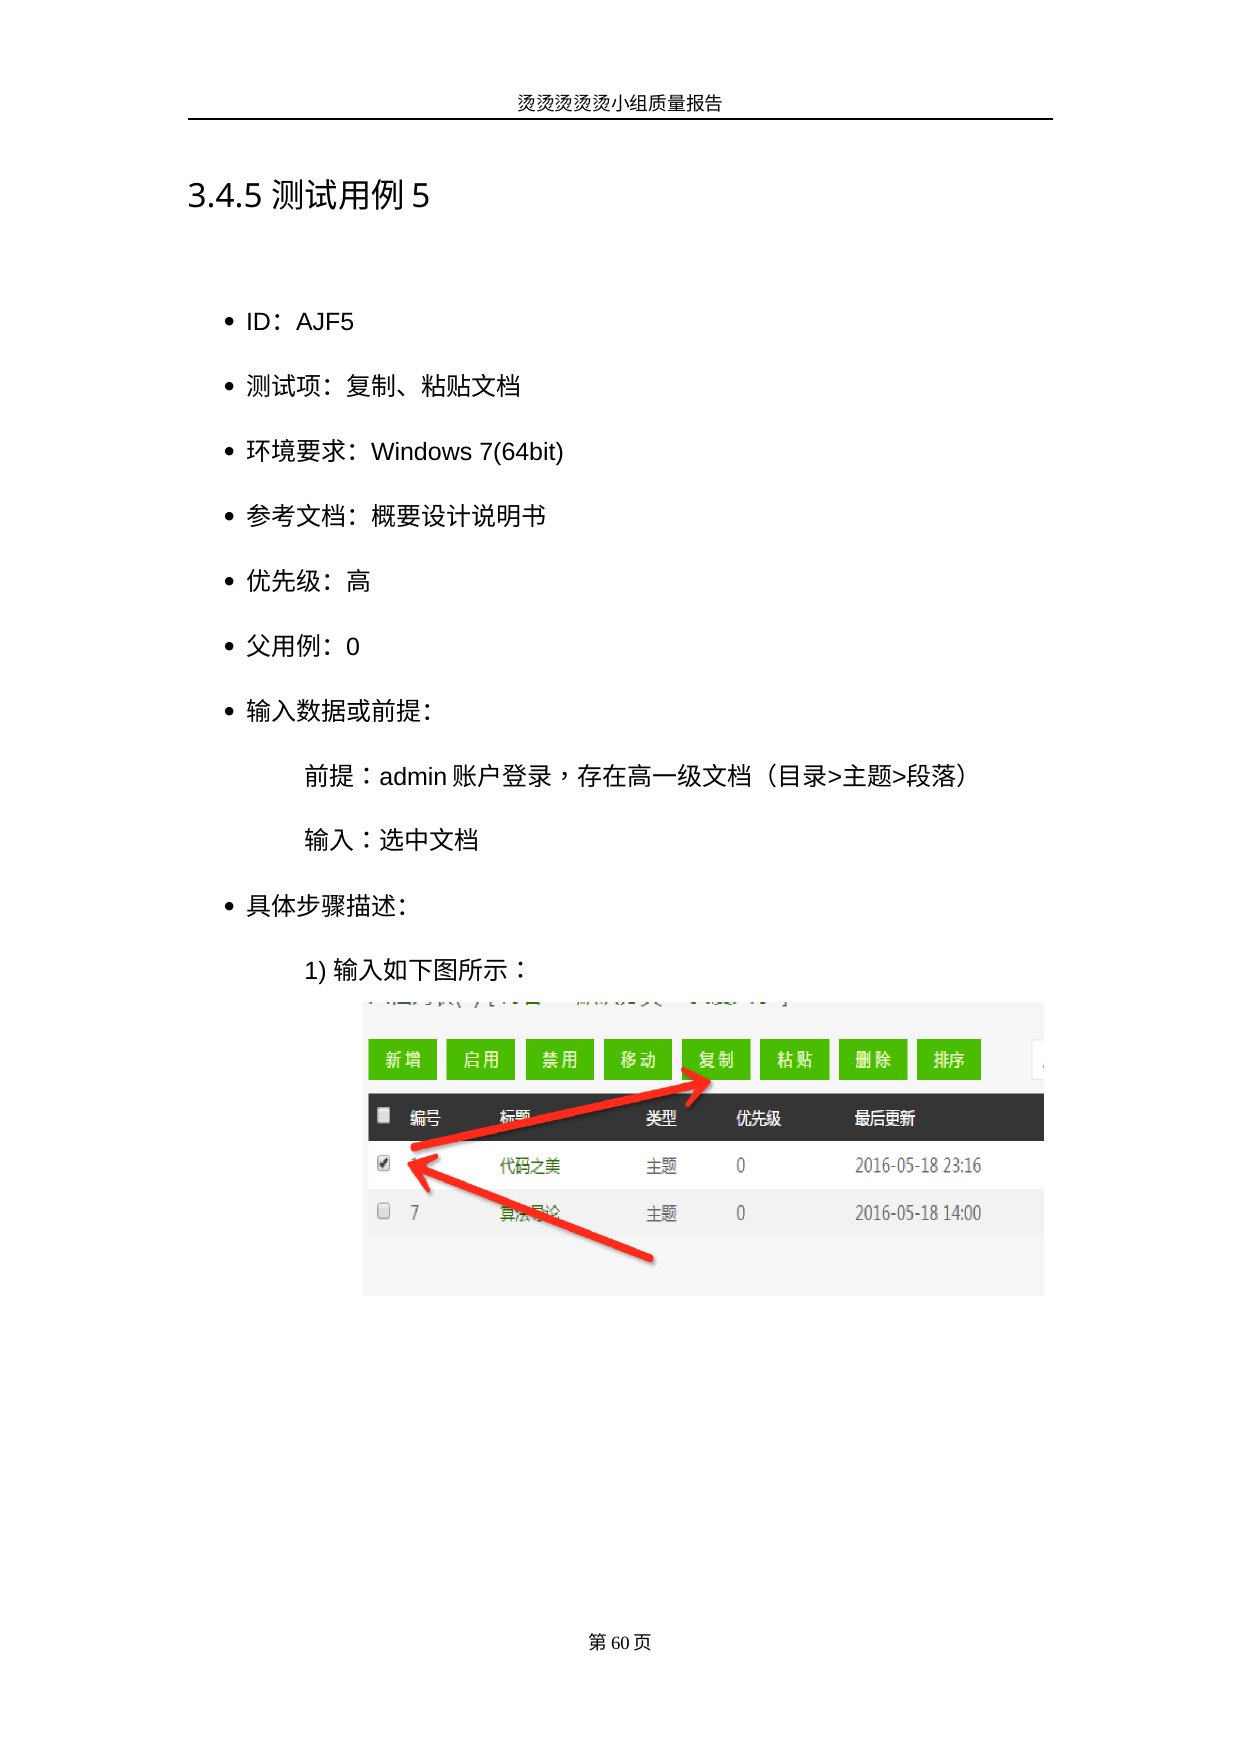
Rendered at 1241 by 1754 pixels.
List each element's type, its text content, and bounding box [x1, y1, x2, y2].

list 测试项：复制、粘贴文档 [225, 352, 1053, 417]
picture [362, 1002, 1044, 1296]
text 1) 输入如下图所示： [187, 937, 1053, 1002]
list 具体步骤描述： [225, 872, 1053, 937]
list 参考文档：概要设计说明书 [225, 482, 1053, 547]
list ID：AJF5 [225, 287, 1053, 352]
list 输入数据或前提： [225, 677, 1053, 742]
subtitle 3.4.5 测试用例5 [187, 162, 1053, 227]
list 父用例：0 [225, 612, 1053, 677]
list 优先级：高 [225, 547, 1053, 612]
text 输入：选中文档 [187, 807, 1053, 872]
text 前提：admin账户登录，存在高一级文档（目录>主题>段落） [187, 742, 1053, 807]
list 环境要求：Windows 7(64bit) [225, 417, 1053, 482]
